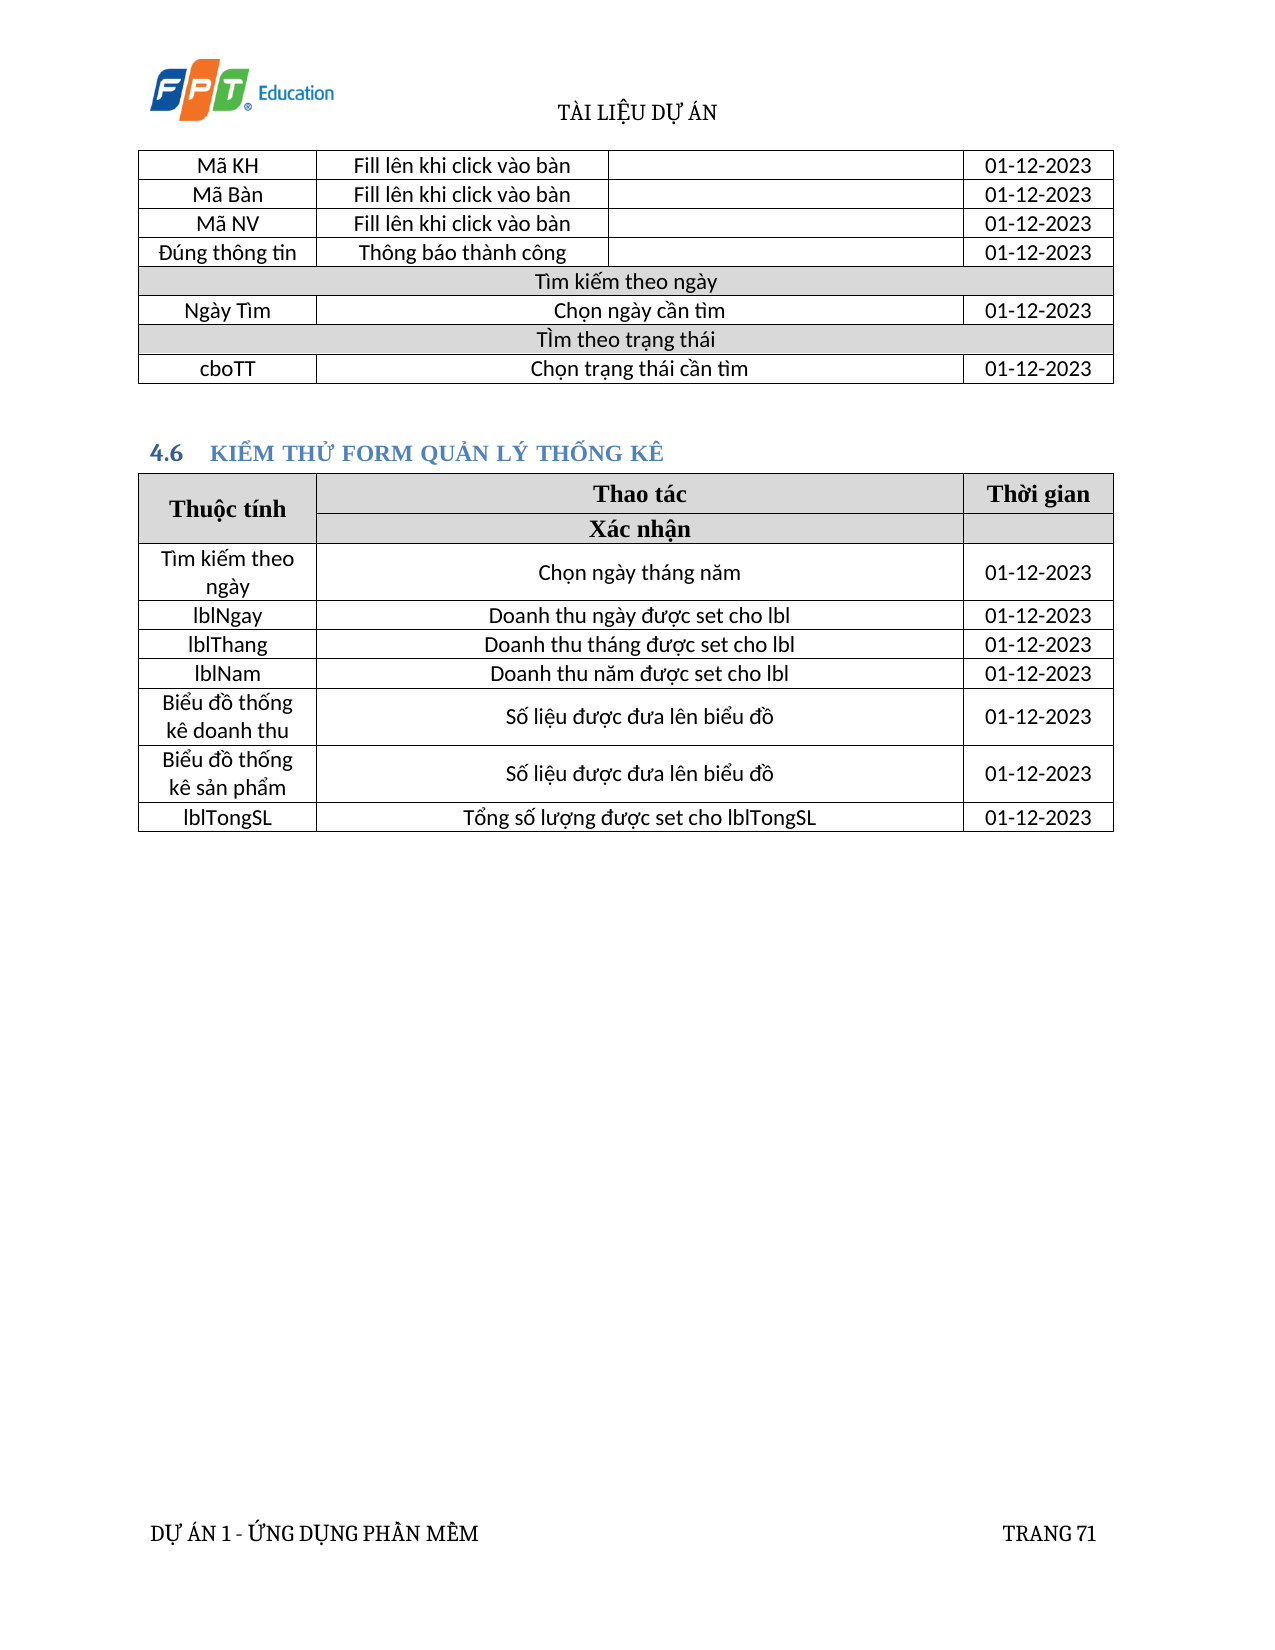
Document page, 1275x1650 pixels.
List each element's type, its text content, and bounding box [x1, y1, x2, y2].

table_cell [609, 209, 963, 237]
table_cell lblTongSL [139, 803, 316, 831]
table_cell Tổng số lượng được set cho lblTongSL [317, 803, 963, 831]
table_cell Số liệu được đưa lên biểu đồ [317, 689, 963, 744]
table_cell 01-12-2023 [964, 238, 1113, 266]
table_cell 01-12-2023 [964, 689, 1113, 744]
table_cell Chọn ngày cần tìm [317, 296, 963, 324]
table_cell [609, 238, 963, 266]
table_cell [609, 180, 963, 208]
table_cell Doanh thu ngày được set cho lbl [317, 601, 963, 629]
table_cell lblNgay [139, 601, 316, 629]
table_cell Mã KH [139, 151, 316, 179]
table_cell [609, 151, 963, 179]
table_cell 01-12-2023 [964, 180, 1113, 208]
table_cell 01-12-2023 [964, 209, 1113, 237]
subtitle kiểm thử form quản lý thống kê [150, 434, 1125, 468]
table_cell lblNam [139, 659, 316, 687]
table_cell cboTT [139, 355, 316, 382]
table_cell 01-12-2023 [964, 803, 1113, 831]
table_cell [964, 514, 1113, 543]
table_header Thao tác [317, 474, 963, 513]
table_cell Chọn trạng thái cần tìm [317, 355, 963, 382]
table_cell 01-12-2023 [964, 296, 1113, 324]
table_cell Xác nhận [317, 514, 963, 543]
table_cell 01-12-2023 [964, 544, 1113, 600]
table_cell 01-12-2023 [964, 630, 1113, 658]
table_cell Doanh thu tháng được set cho lbl [317, 630, 963, 658]
table_cell Doanh thu năm được set cho lbl [317, 659, 963, 687]
table_cell Mã Bàn [139, 180, 316, 208]
table_cell 01-12-2023 [964, 659, 1113, 687]
table_cell 01-12-2023 [964, 746, 1113, 802]
table_cell 01-12-2023 [964, 601, 1113, 629]
table_cell 01-12-2023 [964, 355, 1113, 382]
table_cell Số liệu được đưa lên biểu đồ [317, 746, 963, 802]
table_cell Fill lên khi click vào bàn [317, 180, 608, 208]
table_cell lblThang [139, 630, 316, 658]
table_header Thời gian [964, 474, 1113, 513]
table_cell Đúng thông tin [139, 238, 316, 266]
table_cell Ngày Tìm [139, 296, 316, 324]
picture [150, 59, 336, 121]
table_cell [317, 151, 608, 179]
table_cell Tìm kiếm theo ngày [139, 544, 316, 600]
table_cell Tìm kiếm theo ngày [139, 267, 1113, 295]
table_cell Fill lên khi click vào bàn [317, 209, 608, 237]
table_cell Chọn ngày tháng năm [317, 544, 963, 600]
table_cell Biểu đồ thống kê doanh thu [139, 689, 316, 744]
table_cell Biểu đồ thống kê sản phẩm [139, 746, 316, 802]
table_cell 01-12-2023 [964, 151, 1113, 179]
table_cell Thông báo thành công [317, 238, 608, 266]
table_header Thuộc tính [139, 474, 316, 543]
table_cell Mã NV [139, 209, 316, 237]
table_cell TÌm theo trạng thái [139, 325, 1113, 353]
